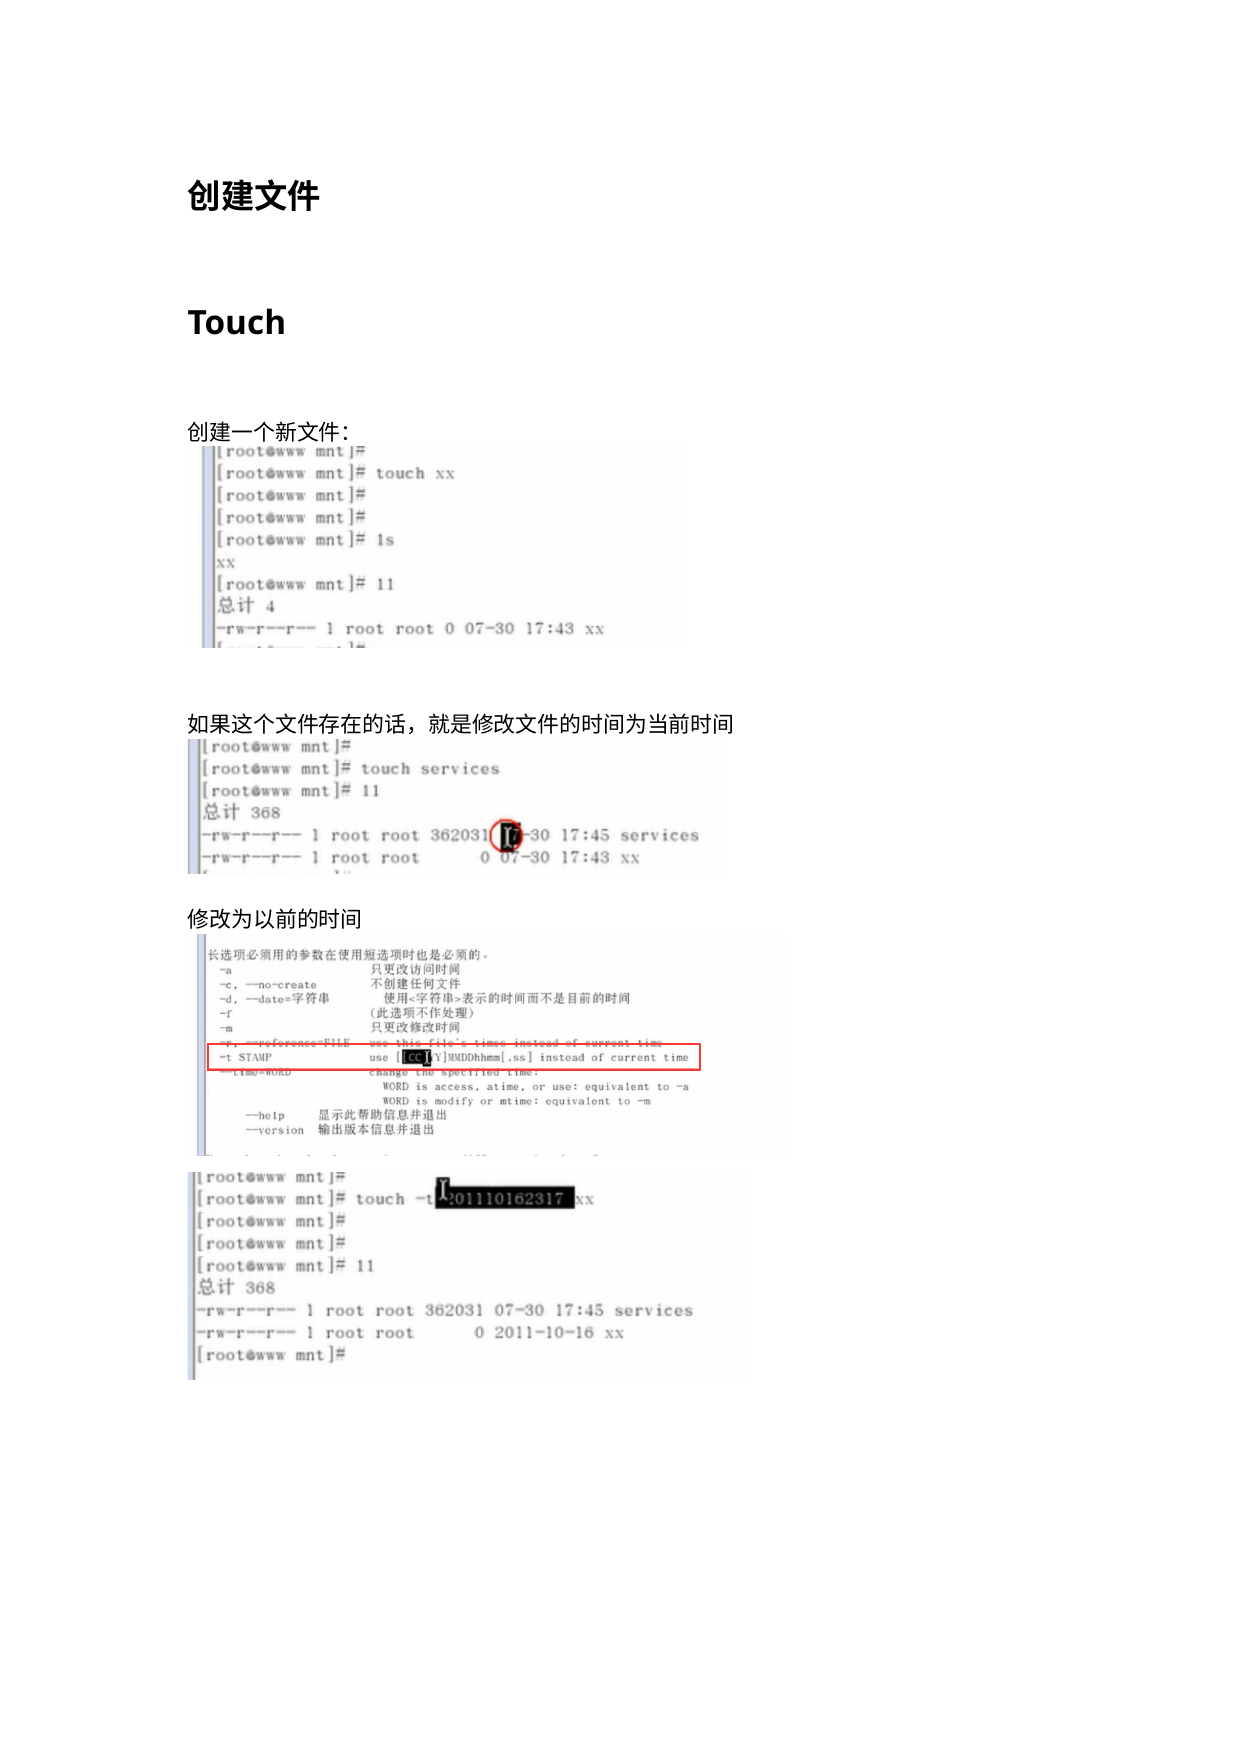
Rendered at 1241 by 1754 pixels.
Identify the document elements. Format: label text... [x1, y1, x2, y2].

picture [187, 446, 688, 648]
text 修改为以前的时间 [187, 902, 1053, 934]
picture [187, 934, 787, 1156]
subtitle Touch [187, 289, 1053, 354]
picture [187, 1172, 748, 1380]
text 如果这个文件存在的话，就是修改文件的时间为当前时间 [187, 707, 1053, 739]
text 创建一个新文件： [187, 414, 1053, 447]
subtitle 创建文件 [187, 162, 1053, 227]
picture [187, 739, 730, 874]
